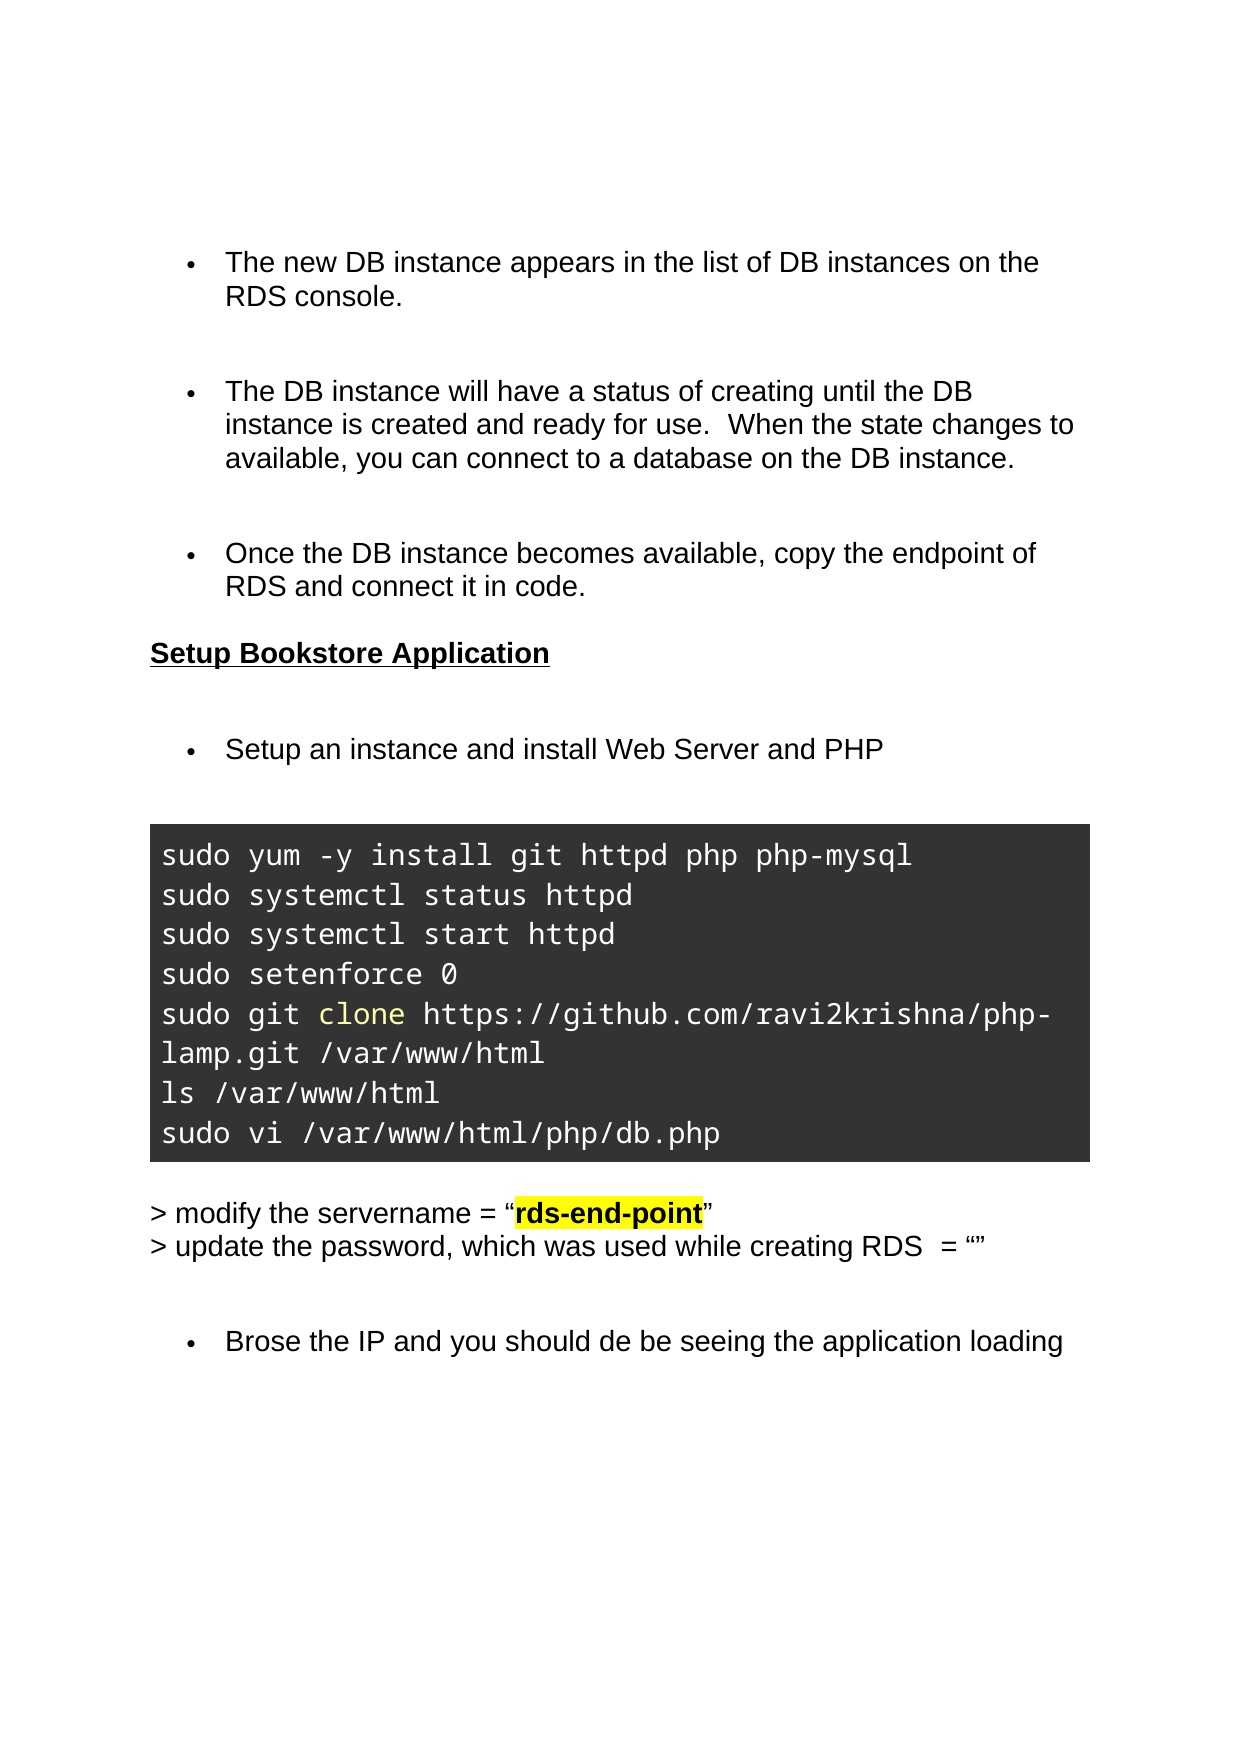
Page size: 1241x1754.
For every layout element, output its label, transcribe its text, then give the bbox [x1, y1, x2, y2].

text Setup Bookstore Application [150, 637, 1090, 670]
list Brose the IP and you should de be seeing the application loading [187, 1324, 1090, 1358]
text > modify the servername = “rds-end-point” [703, 1196, 1090, 1229]
table_header sudo yum -y install git httpd php php-mysql sudo systemctl status httpd sudo systemctl start httpd sudo setenforce 0 sudo git clone https://github.com/ravi2krishna/php-lamp.git /var/www/html ls /var/www/html sudo vi /var/www/html/php/db.php [150, 824, 1090, 1162]
list The DB instance will have a status of creating until the DB instance is created and ready for use. When the state changes to available, you can connect to a database on the DB instance. [187, 374, 1090, 474]
text > modify the servername = “rds-end-point” [150, 1196, 515, 1229]
text > update the password, which was used while creating RDS = “” [150, 1229, 1090, 1263]
list The new DB instance appears in the list of DB instances on the RDS console. [187, 245, 1090, 312]
list Setup an instance and install Web Server and PHP [187, 732, 1090, 765]
list Once the DB instance becomes available, copy the endpoint of RDS and connect it in code. [187, 536, 1090, 603]
